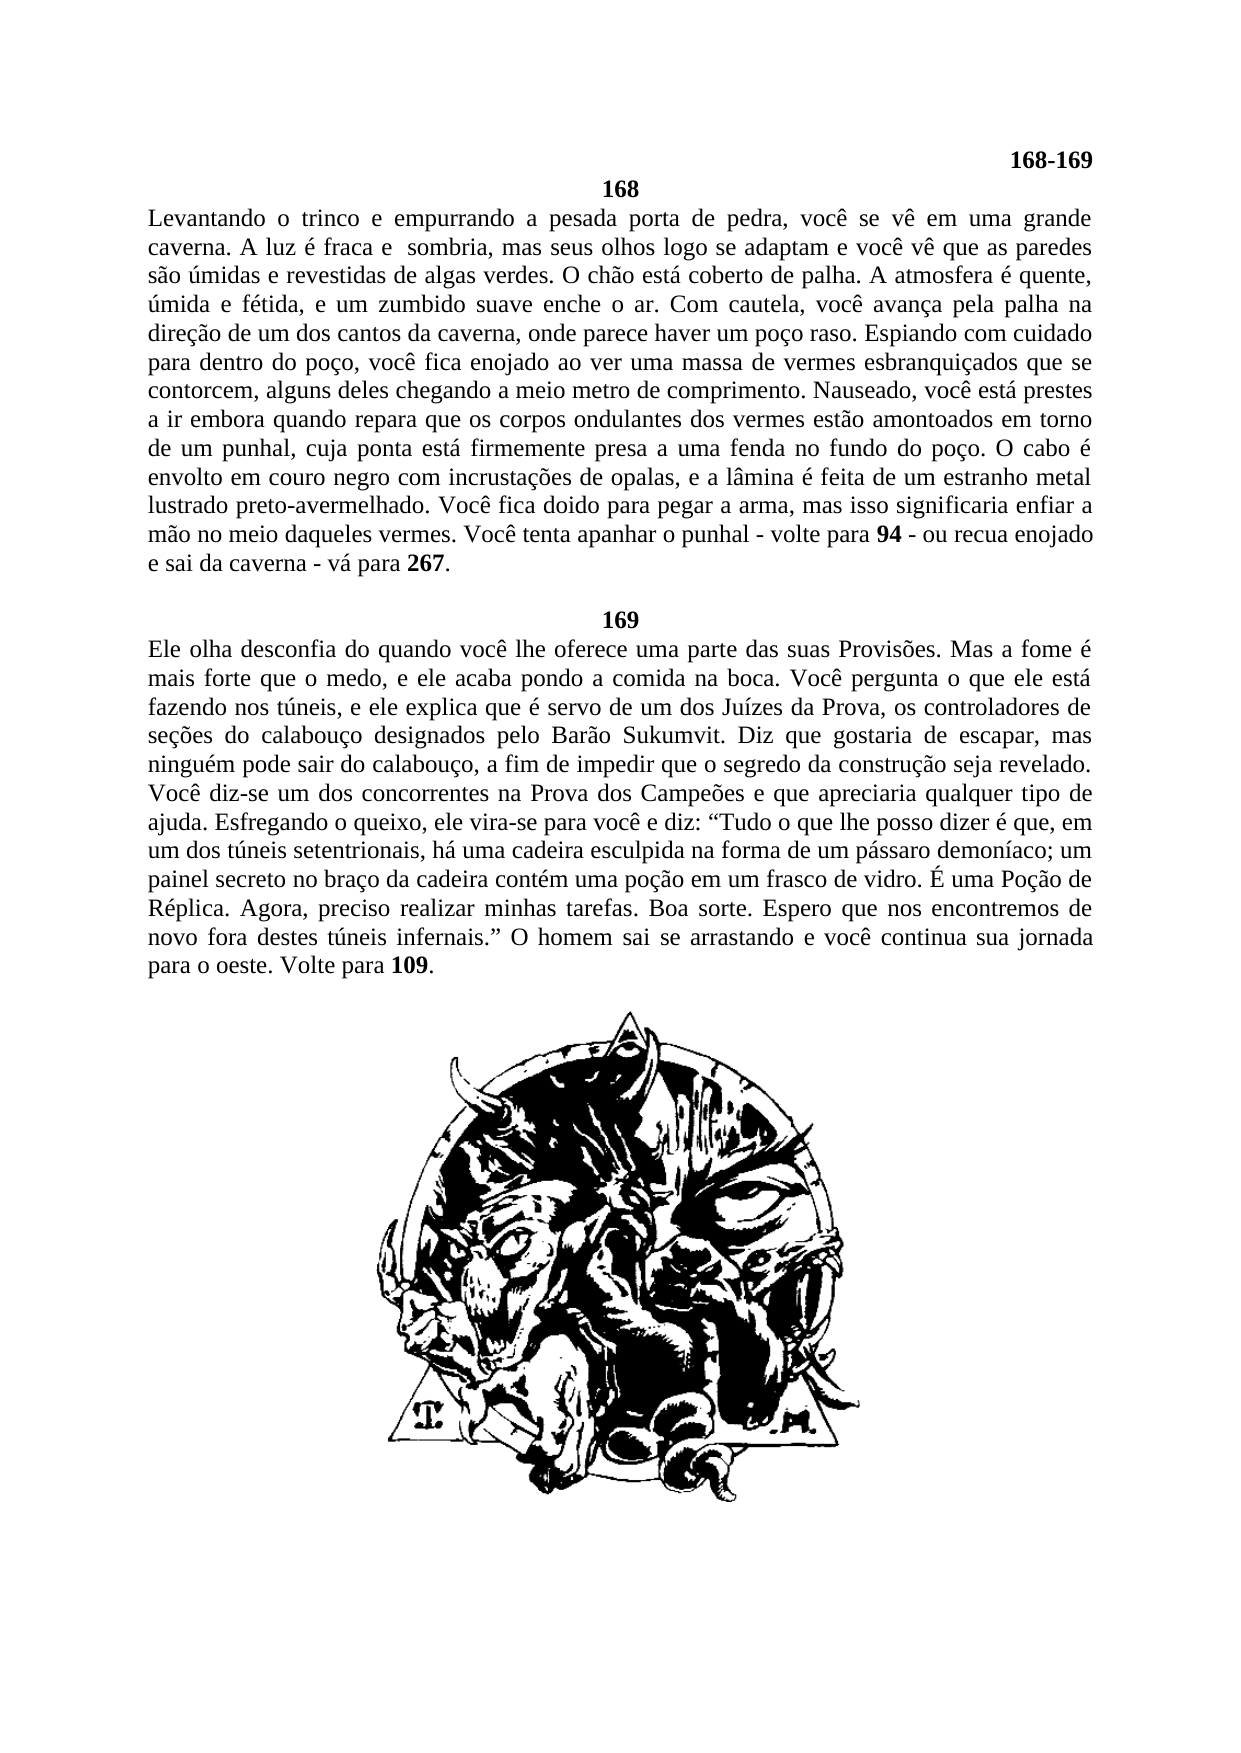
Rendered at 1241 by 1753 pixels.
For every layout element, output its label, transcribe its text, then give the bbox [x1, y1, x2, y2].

text Ele olha desconfia do quando você lhe oferece uma parte das suas Provisões. Mas a fome é mais forte que o medo, e ele acaba pondo a comida na boca. Você pergunta o que ele está fazendo nos túneis, e ele explica que é servo de um dos Juízes da Prova, os controladores de seções do calabouço designados pelo Barão Sukumvit. Diz que gostaria de escapar, mas ninguém pode sair do calabouço, a fim de impedir que o segredo da construção seja revelado. Você diz-se um dos concorrentes na Prova dos Campeões e que apreciaria qualquer tipo de ajuda. Esfregando o queixo, ele vira-se para você e diz: “Tudo o que lhe posso dizer é que, em um dos túneis setentrionais, há uma cadeira esculpida na forma de um pássaro demoníaco; um painel secreto no braço da cadeira contém uma poção em um frasco de vidro. É uma Poção de Réplica. Agora, preciso realizar minhas tarefas. Boa sorte. Espero que nos encontremos de novo fora destes túneis infernais.” O homem sai se arrastando e você continua sua jornada para o oeste. Volte para 109. [148, 634, 1093, 979]
text 168 [175, 174, 1065, 203]
subtitle 169 [175, 606, 1065, 634]
subtitle 168-169 [1007, 145, 1095, 174]
picture [376, 1011, 860, 1502]
text Levantando o trinco e empurrando a pesada porta de pedra, você se vê em uma grande caverna. A luz é fraca e sombria, mas seus olhos logo se adaptam e você vê que as paredes são úmidas e revestidas de algas verdes. O chão está coberto de palha. A atmosfera é quente, úmida e fétida, e um zumbido suave enche o ar. Com cautela, você avança pela palha na direção de um dos cantos da caverna, onde parece haver um poço raso. Espiando com cuidado para dentro do poço, você fica enojado ao ver uma massa de vermes esbranquiçados que se contorcem, alguns deles chegando a meio metro de comprimento. Nauseado, você está prestes a ir embora quando repara que os corpos ondulantes dos vermes estão amontoados em torno de um punhal, cuja ponta está firmemente presa a uma fenda no fundo do poço. O cabo é envolto em couro negro com incrustações de opalas, e a lâmina é feita de um estranho metal lustrado preto-avermelhado. Você fica doido para pegar a arma, mas isso significaria enfiar a mão no meio daqueles vermes. Você tenta apanhar o punhal - volte para 94 - ou recua enojado e sai da caverna - vá para 267. [148, 203, 1093, 577]
